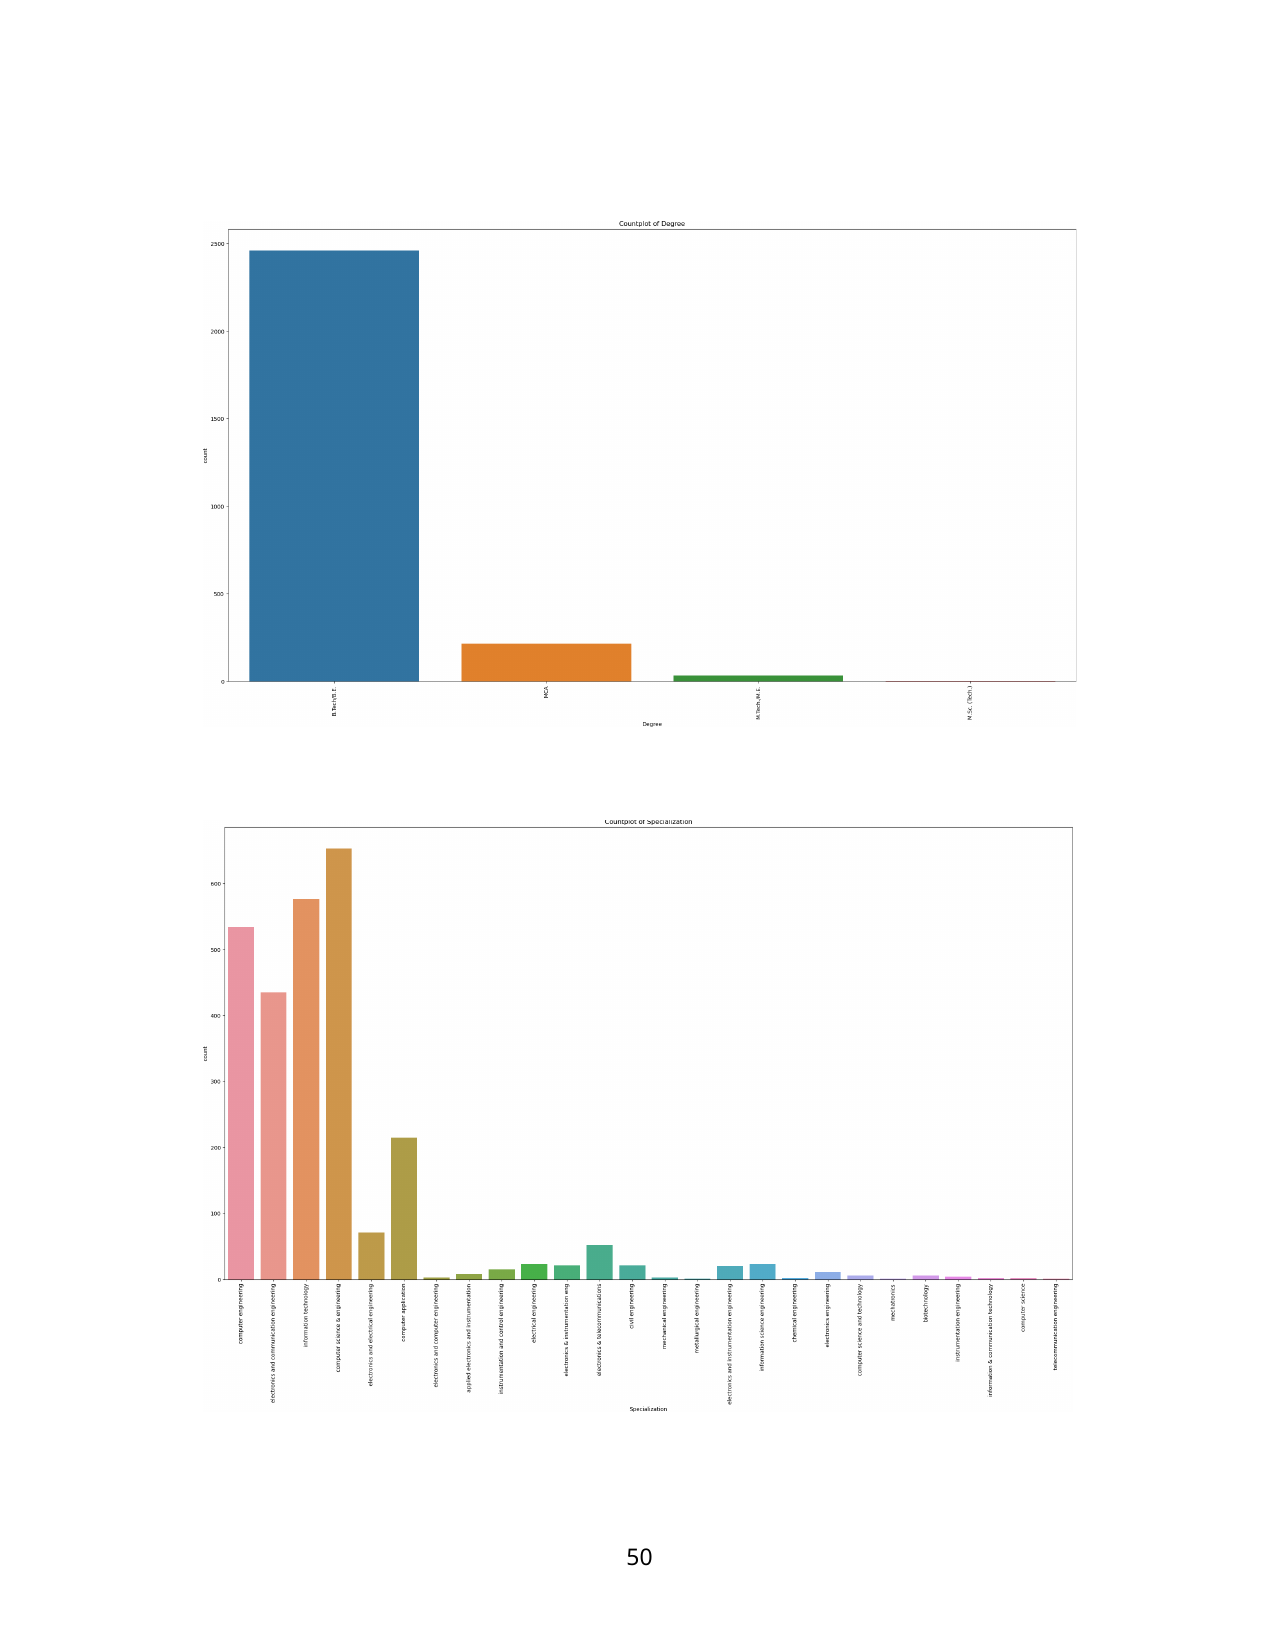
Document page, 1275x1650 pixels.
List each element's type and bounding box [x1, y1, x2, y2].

picture [203, 221, 1077, 727]
picture [203, 820, 1073, 1412]
